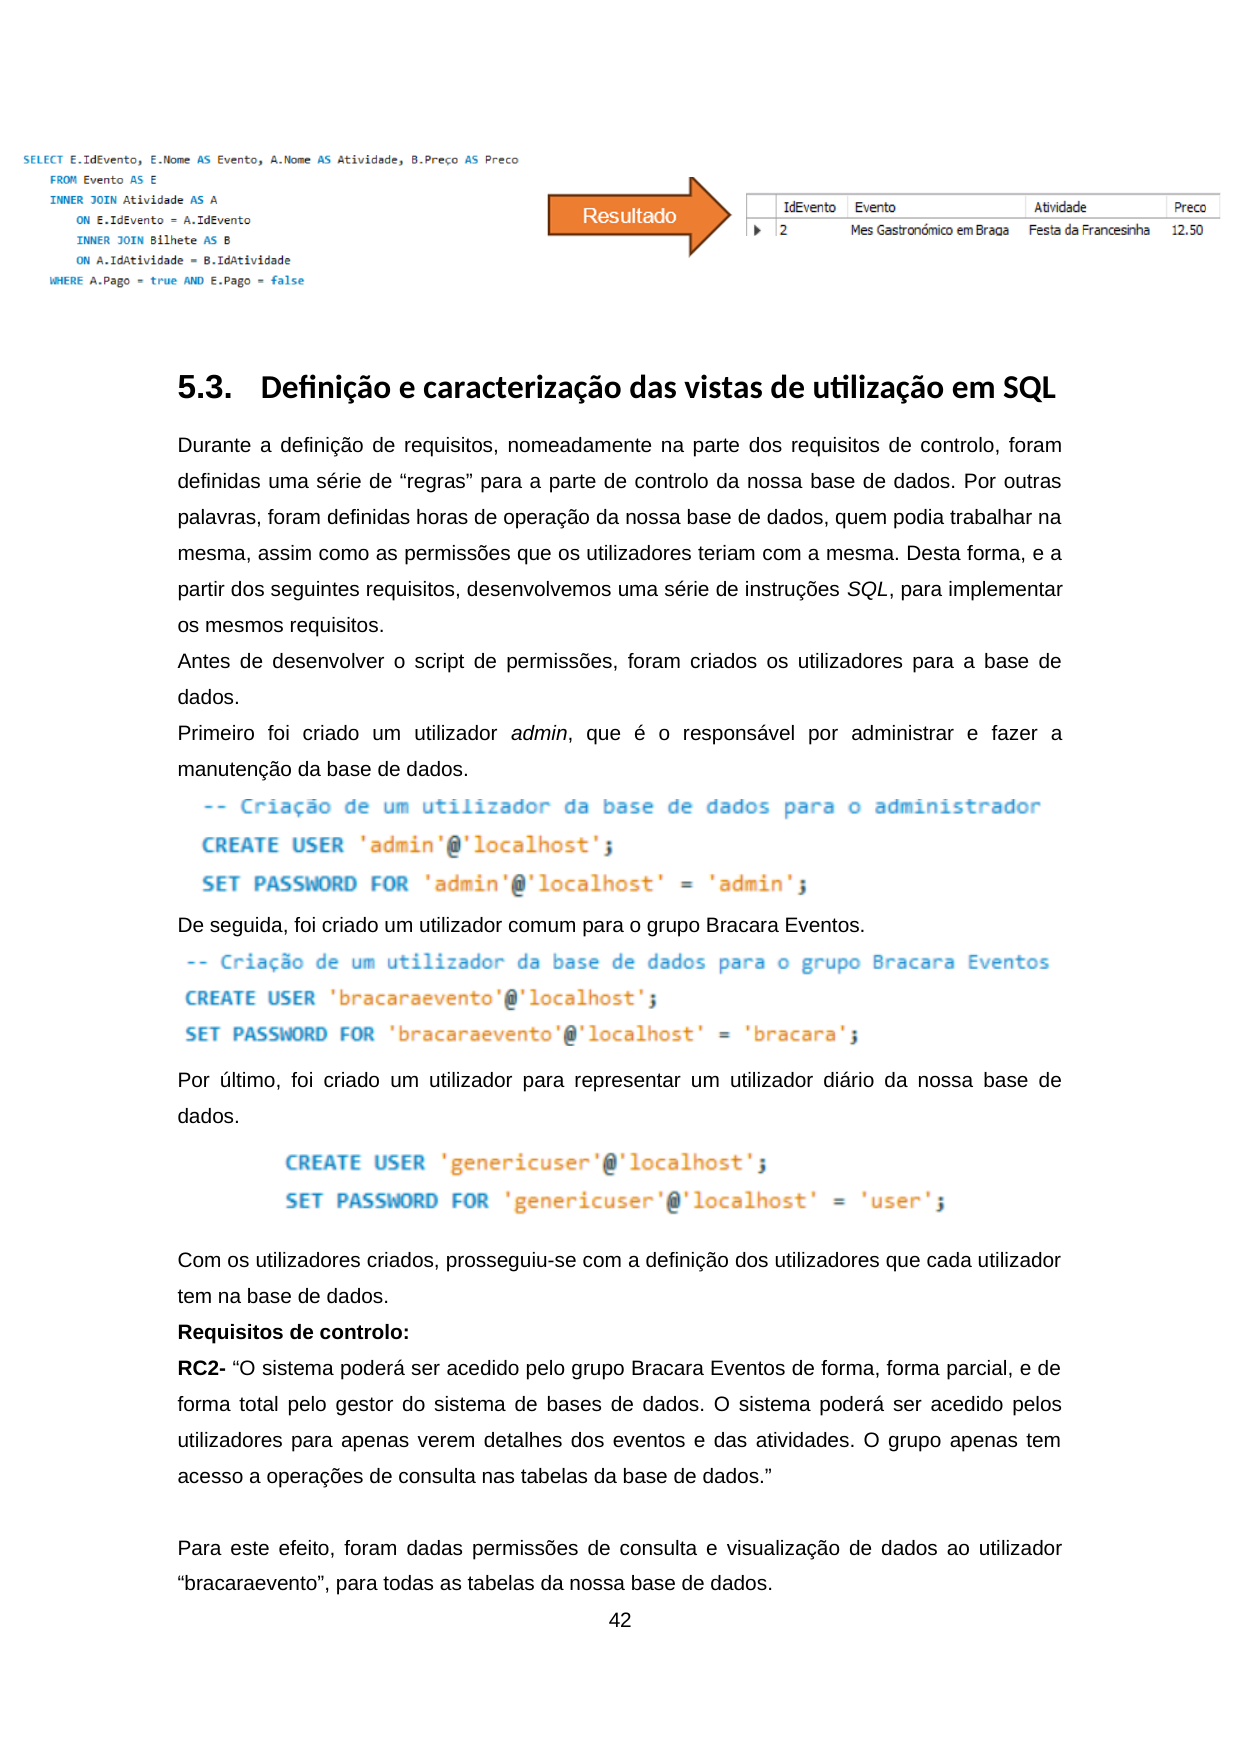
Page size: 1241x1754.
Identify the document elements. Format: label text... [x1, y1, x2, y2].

text Com os utilizadores criados, prosseguiu-se com a definição dos utilizadores que cada utilizador tem na base de dados. [177, 1248, 1063, 1308]
text Definição e caracterização das vistas de utilização em SQL [177, 366, 1063, 407]
text RC2- “O sistema poderá ser acedido pelo grupo Bracara Eventos de forma, forma parcial, e de forma total pelo gestor do sistema de bases de dados. O sistema poderá ser acedido pelos utilizadores para apenas verem detalhes dos eventos e das atividades. O grupo apenas tem acesso a operações de consulta nas tabelas da base de dados.” [177, 1356, 1063, 1487]
picture [746, 192, 1221, 236]
picture [18, 149, 526, 291]
picture [547, 177, 738, 260]
picture [177, 948, 1058, 1044]
text Durante a definição de requisitos, nomeadamente na parte dos requisitos de controlo, foram definidas uma série de “regras” para a parte de controlo da nossa base de dados. Por outras palavras, foram definidas horas de operação da nossa base de dados, quem podia trabalhar na mesma, assim como as permissões que os utilizadores teriam com a mesma. Desta forma, e a partir dos seguintes requisitos, desenvolvemos uma série de instruções SQL, para implementar os mesmos requisitos. [177, 433, 1063, 637]
text Requisitos de controlo: [177, 1320, 1063, 1344]
picture [282, 1140, 953, 1218]
text Primeiro foi criado um utilizador admin, que é o responsável por administrar e fazer a manutenção da base de dados. [177, 721, 1063, 781]
text Para este efeito, foram dadas permissões de consulta e visualização de dados ao utilizador “bracaraevento”, para todas as tabelas da nossa base de dados. [177, 1535, 1063, 1595]
picture [197, 799, 1040, 898]
text Antes de desenvolver o script de permissões, foram criados os utilizadores para a base de dados. [177, 649, 1063, 709]
